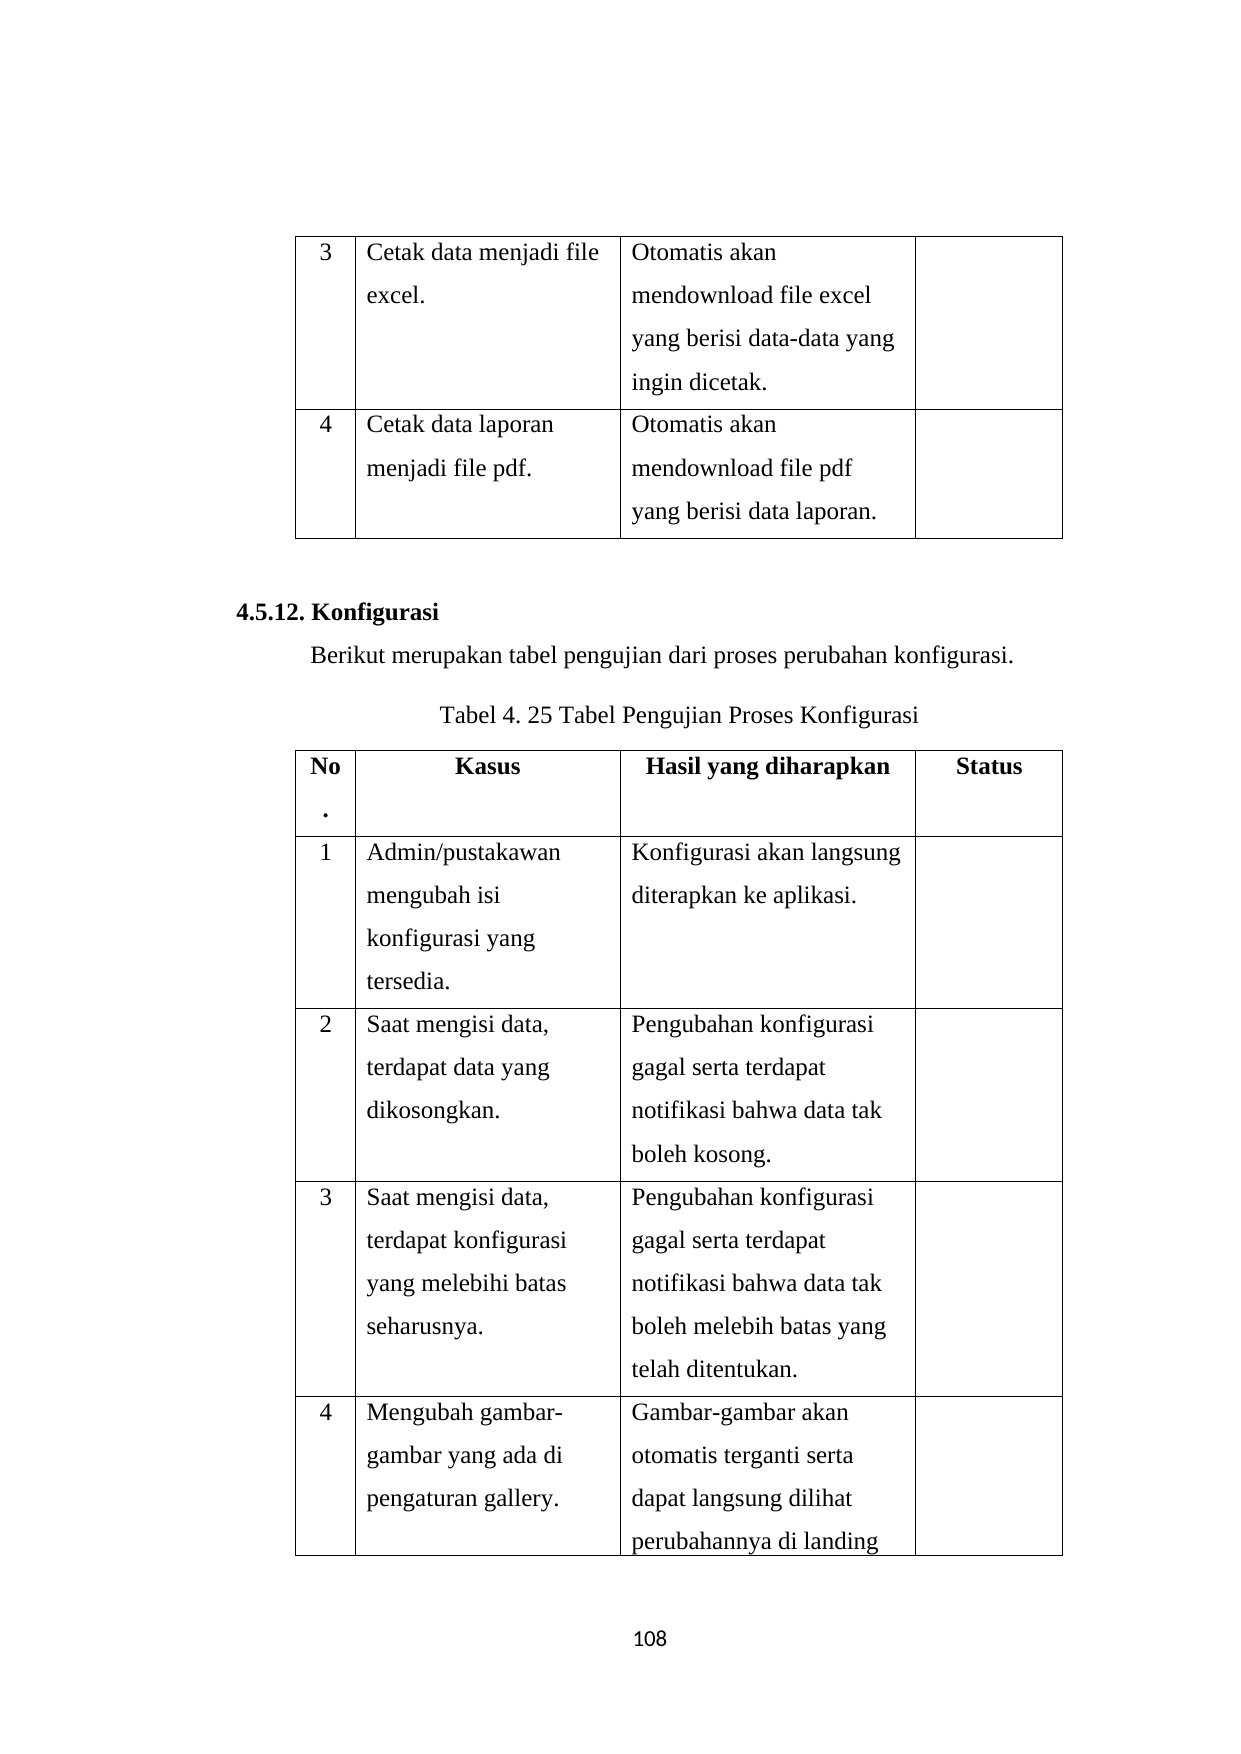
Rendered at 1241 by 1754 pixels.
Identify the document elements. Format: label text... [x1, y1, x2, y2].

table_header Kasus [356, 751, 620, 836]
table_cell Cetak data menjadi file excel. [356, 237, 620, 408]
table_cell Otomatis akan mendownload file excel yang berisi data-data yang ingin dicetak. [621, 237, 915, 408]
text Tabel 4. 25 Tabel Pengujian Proses Konfigurasi [295, 700, 1063, 729]
table_cell [916, 410, 1062, 538]
table_cell 3 [296, 237, 355, 408]
table_cell 2 [296, 1009, 355, 1181]
table_cell [916, 1397, 1062, 1555]
table_cell Pengubahan konfigurasi gagal serta terdapat notifikasi bahwa data tak boleh melebih batas yang telah ditentukan. [621, 1182, 915, 1396]
table_cell [916, 237, 1062, 408]
table_cell [916, 1009, 1062, 1181]
table_cell Saat mengisi data, terdapat data yang dikosongkan. [356, 1009, 620, 1181]
table_cell Cetak data laporan menjadi file pdf. [356, 410, 620, 538]
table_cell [356, 1397, 620, 1555]
table_cell 4 [296, 1397, 355, 1555]
table_cell [916, 837, 1062, 1008]
table_cell Saat mengisi data, terdapat konfigurasi yang melebihi batas seharusnya. [356, 1182, 620, 1396]
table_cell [621, 1397, 915, 1555]
text Berikut merupakan tabel pengujian dari proses perubahan konfigurasi. [310, 641, 1063, 669]
subtitle Konfigurasi [236, 597, 1063, 626]
table_header Status [916, 751, 1062, 836]
table_cell Otomatis akan mendownload file pdf yang berisi data laporan. [621, 410, 915, 538]
table_cell [916, 1182, 1062, 1396]
table_cell 4 [296, 410, 355, 538]
table_header No. [296, 751, 355, 836]
table_cell 1 [296, 837, 355, 1008]
table_cell Konfigurasi akan langsung diterapkan ke aplikasi. [621, 837, 915, 1008]
table_header Hasil yang diharapkan [621, 751, 915, 836]
table_cell Admin/pustakawan mengubah isi konfigurasi yang tersedia. [356, 837, 620, 1008]
table_cell 3 [296, 1182, 355, 1396]
table_cell Pengubahan konfigurasi gagal serta terdapat notifikasi bahwa data tak boleh kosong. [621, 1009, 915, 1181]
